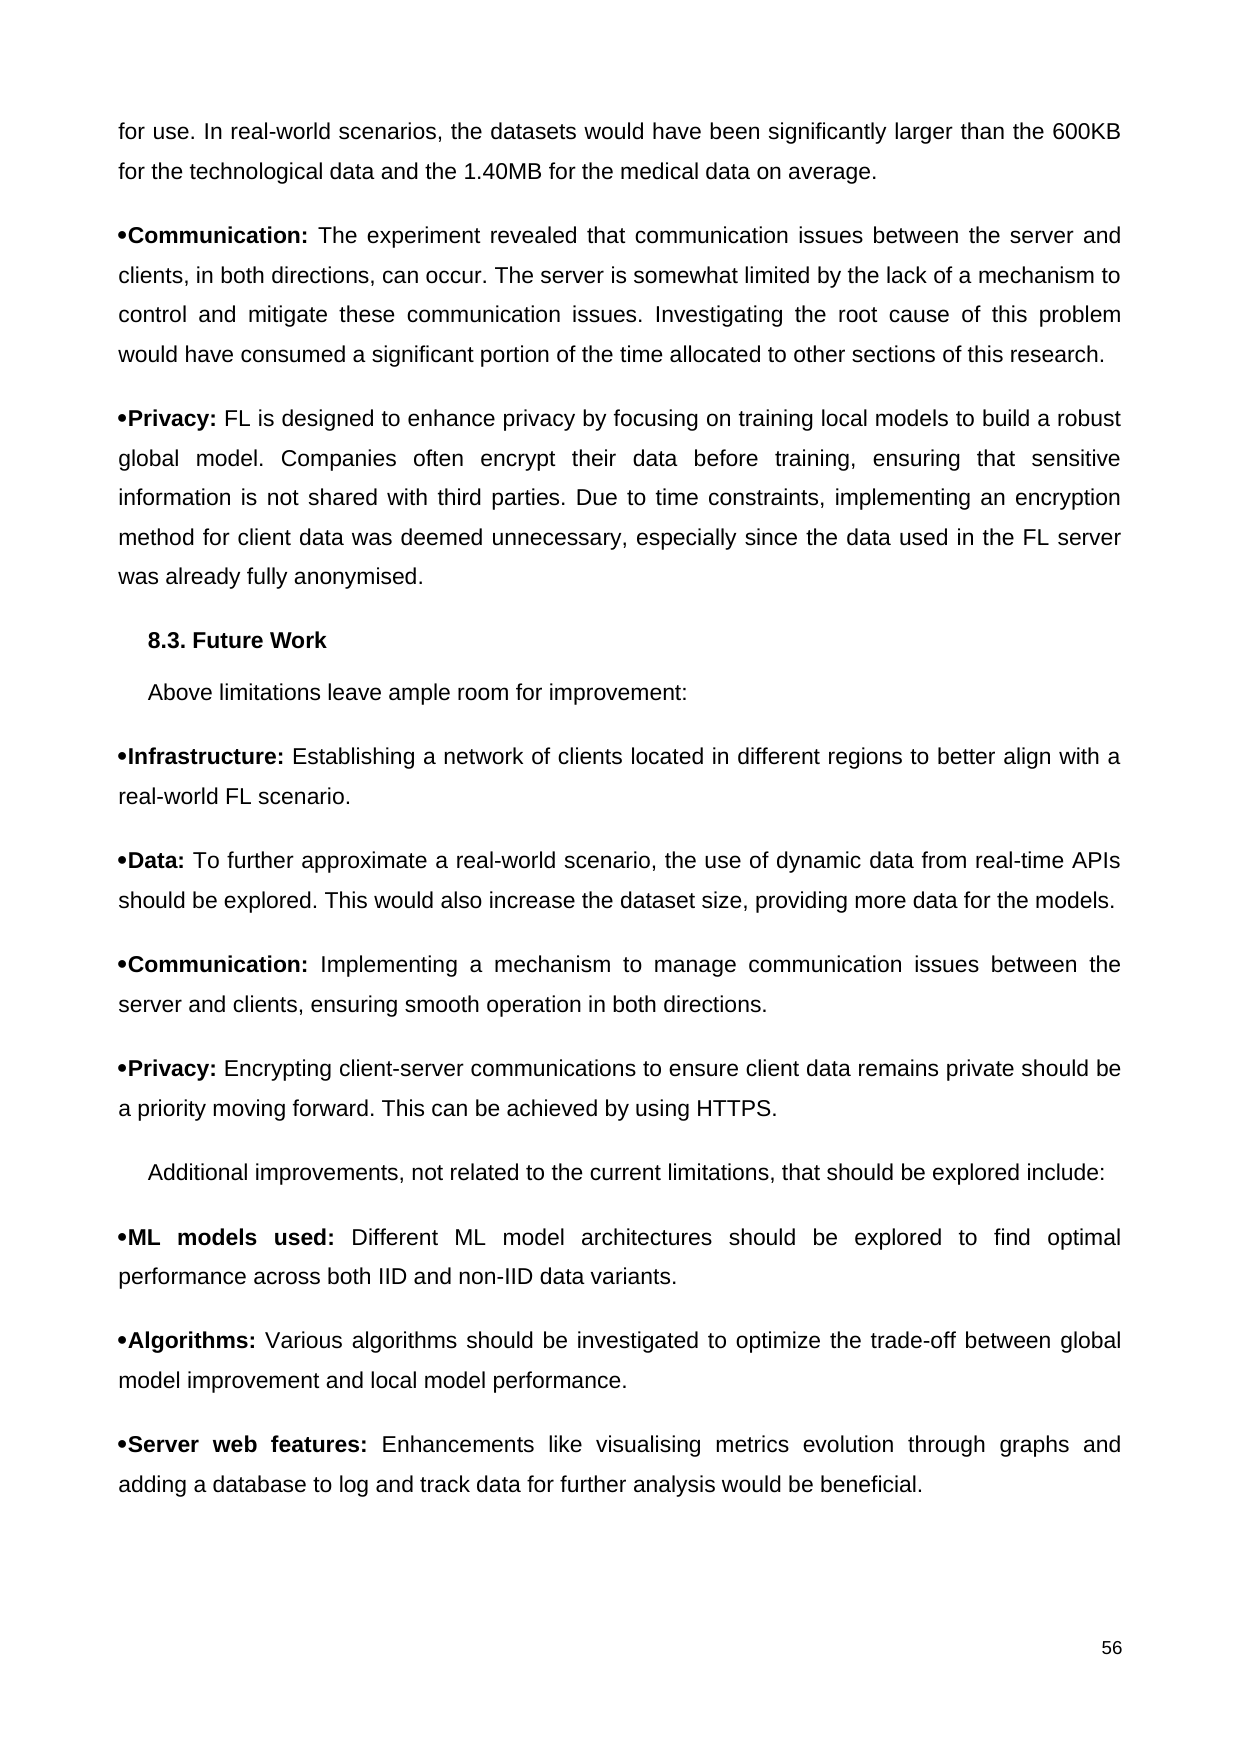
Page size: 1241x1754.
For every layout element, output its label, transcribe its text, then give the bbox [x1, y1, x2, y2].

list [118, 118, 1122, 184]
list Infrastructure: Establishing a network of clients located in different regions to better align with a real-world FL scenario. [118, 743, 1122, 809]
text Additional improvements, not related to the current limitations, that should be explored include: [118, 1159, 1122, 1185]
list Communication: Implementing a mechanism to manage communication issues between the server and clients, ensuring smooth operation in both directions. [118, 951, 1122, 1017]
subtitle 8.3. Future Work [148, 627, 1122, 654]
list Data: To further approximate a real-world scenario, the use of dynamic data from real-time APIs should be explored. This would also increase the dataset size, providing more data for the models. [118, 847, 1122, 913]
text Above limitations leave ample room for improvement: [118, 679, 1122, 705]
list Communication: The experiment revealed that communication issues between the server and clients, in both directions, can occur. The server is somewhat limited by the lack of a mechanism to control and mitigate these communication issues. Investigating the root cause of this problem would have consumed a significant portion of the time allocated to other sections of this research. [118, 222, 1122, 367]
list ML models used: Different ML model architectures should be explored to find optimal performance across both IID and non-IID data variants. [118, 1223, 1122, 1289]
list Privacy: FL is designed to enhance privacy by focusing on training local models to build a robust global model. Companies often encrypt their data before training, ensuring that sensitive information is not shared with third parties. Due to time constraints, implementing an encryption method for client data was deemed unnecessary, especially since the data used in the FL server was already fully anonymised. [118, 405, 1122, 589]
list Server web features: Enhancements like visualising metrics evolution through graphs and adding a database to log and track data for further analysis would be beneficial. [118, 1431, 1122, 1497]
list Privacy: Encrypting client-server communications to ensure client data remains private should be a priority moving forward. This can be achieved by using HTTPS. [118, 1055, 1122, 1121]
list Algorithms: Various algorithms should be investigated to optimize the trade-off between global model improvement and local model performance. [118, 1327, 1122, 1393]
